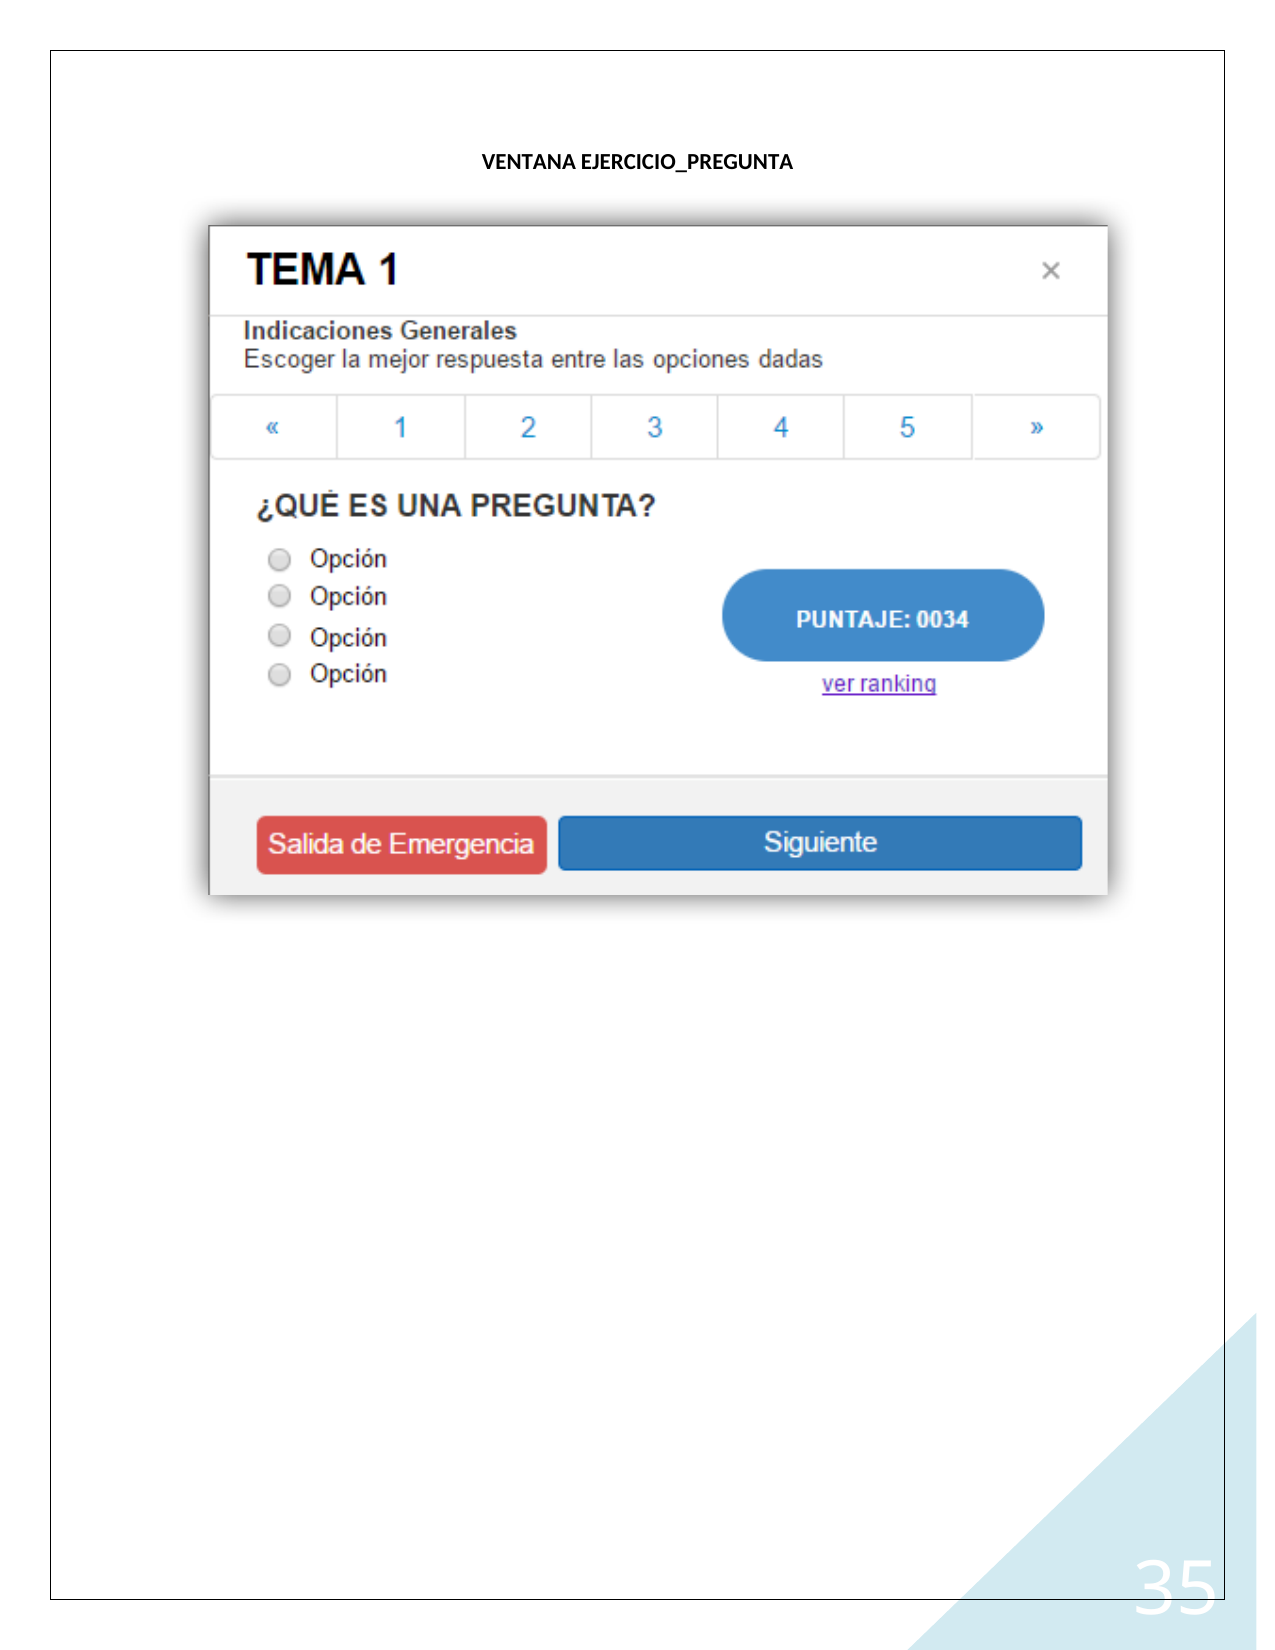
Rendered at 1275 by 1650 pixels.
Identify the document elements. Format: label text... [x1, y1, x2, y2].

text VENTANA EJERCICIO_PREGUNTA [177, 147, 1098, 176]
picture [208, 225, 1108, 895]
